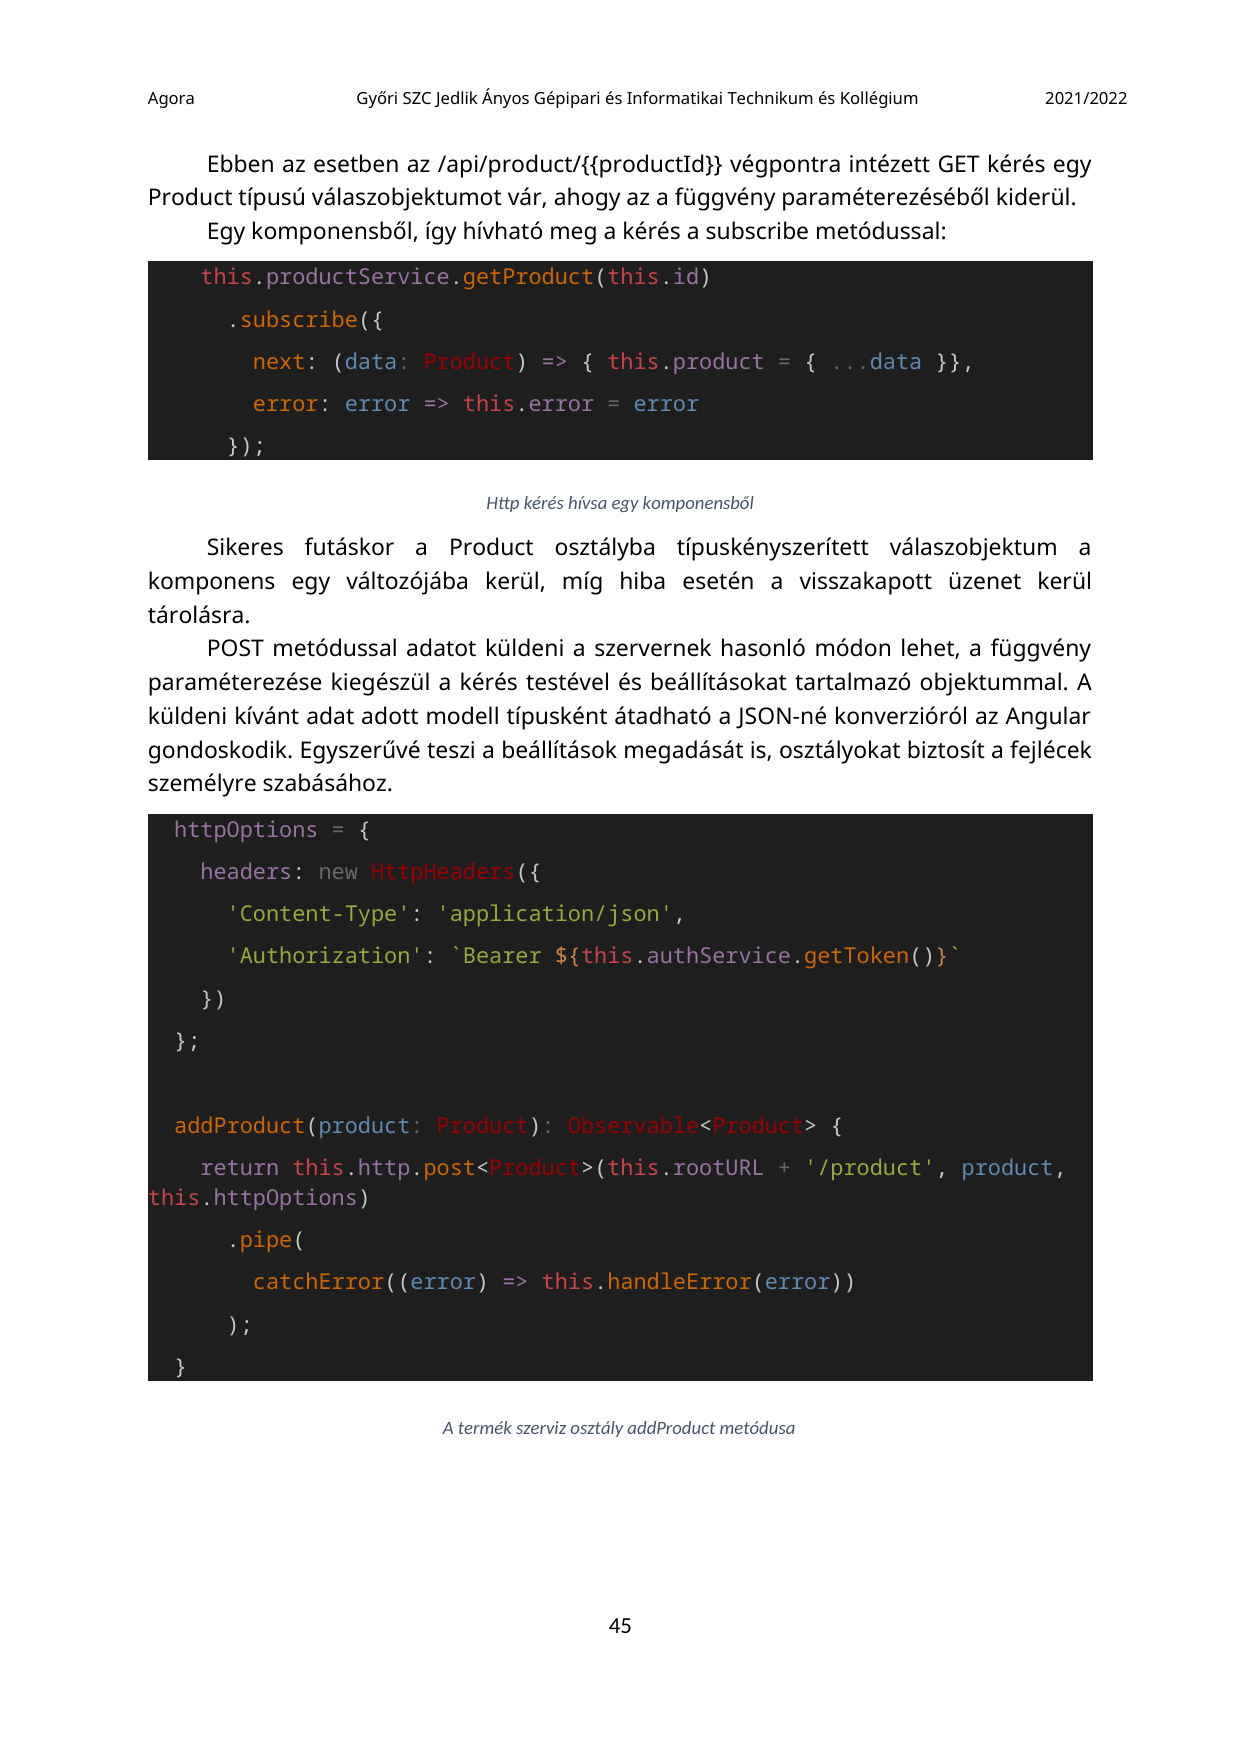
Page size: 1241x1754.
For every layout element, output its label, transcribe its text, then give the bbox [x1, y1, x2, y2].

text Sikeres futáskor a Product osztályba típuskényszerített válaszobjektum a komponens egy változójába kerül, míg hiba esetén a visszakapott üzenet kerül tárolásra. [148, 460, 1093, 630]
text this.productService.getProduct(this.id) [148, 261, 1093, 291]
text headers: new HttpHeaders({ [148, 856, 1093, 886]
text .subscribe({ [148, 304, 1093, 333]
text }; [148, 1025, 1093, 1055]
text } [148, 1351, 1093, 1381]
text Egy komponensből, így hívható meg a kérés a subscribe metódussal: [148, 215, 1093, 246]
text ); [148, 1309, 1093, 1338]
text addProduct(product: Product): Observable<Product> { [148, 1110, 1093, 1139]
text error: error => this.error = error [148, 388, 1093, 418]
text Ebben az esetben az /api/product/{{productId}} végpontra intézett GET kérés egy Product típusú válaszobjektumot vár, ahogy az a függvény paraméterezéséből kiderül. [148, 148, 1093, 213]
text return this.http.post<Product>(this.rootURL + '/product', product, this.httpOptions) [148, 1152, 1093, 1212]
text }); [148, 431, 1093, 460]
text }) [148, 983, 1093, 1013]
text 'Content-Type': 'application/json', [148, 898, 1093, 928]
text .pipe( [148, 1224, 1093, 1254]
text httpOptions = { [148, 814, 1093, 843]
text catchError((error) => this.handleError(error)) [148, 1266, 1093, 1296]
text 'Authorization': `Bearer ${this.authService.getToken()}` [148, 941, 1093, 970]
text POST metódussal adatot küldeni a szervernek hasonló módon lehet, a függvény paraméterezése kiegészül a kérés testével és beállításokat tartalmazó objektummal. A küldeni kívánt adat adott modell típusként átadható a JSON-né konverzióról az Angular gondoskodik. Egyszerűvé teszi a beállítások megadását is, osztályokat biztosít a fejlécek személyre szabásához. [148, 632, 1093, 799]
text next: (data: Product) => { this.product = { ...data }}, [148, 346, 1093, 376]
